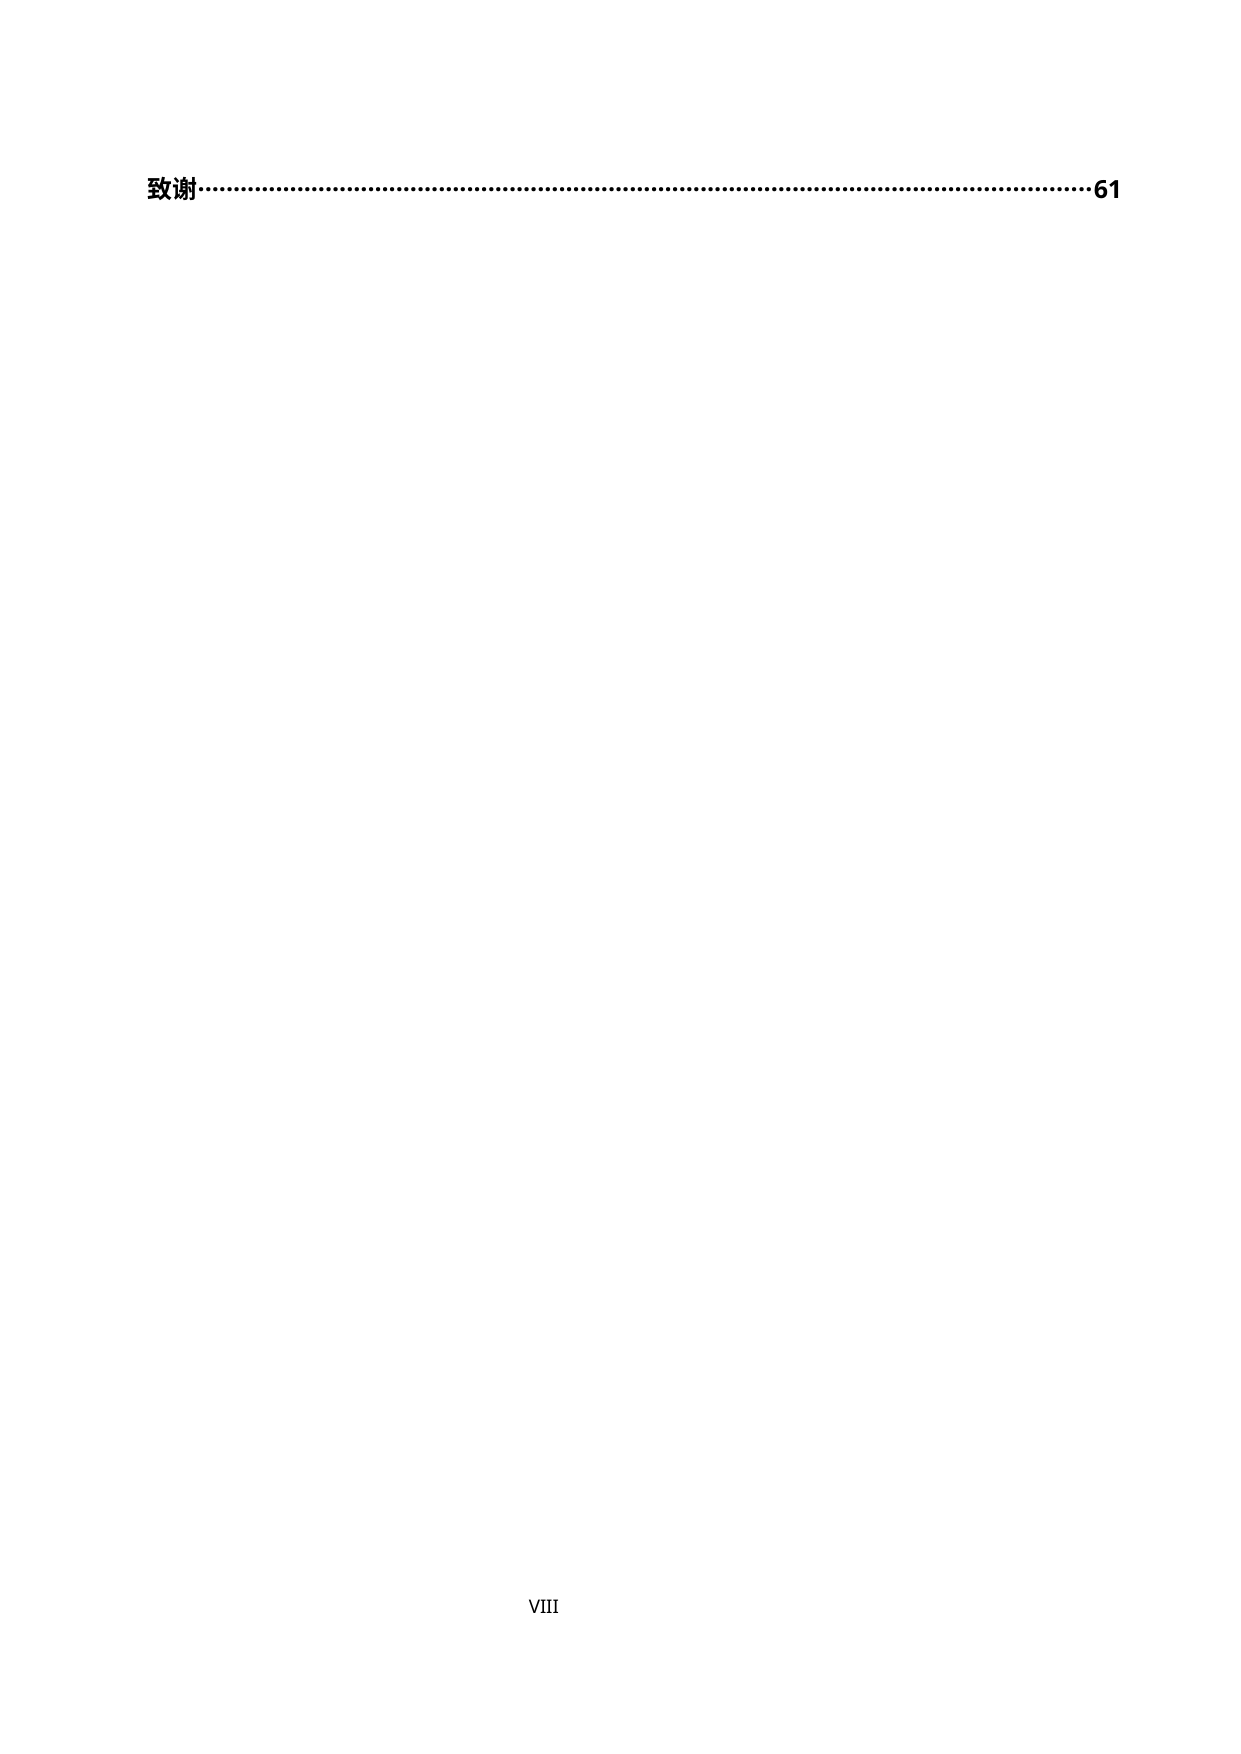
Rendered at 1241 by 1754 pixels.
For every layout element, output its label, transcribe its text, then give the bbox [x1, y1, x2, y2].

text 致谢 61 [148, 155, 1122, 220]
